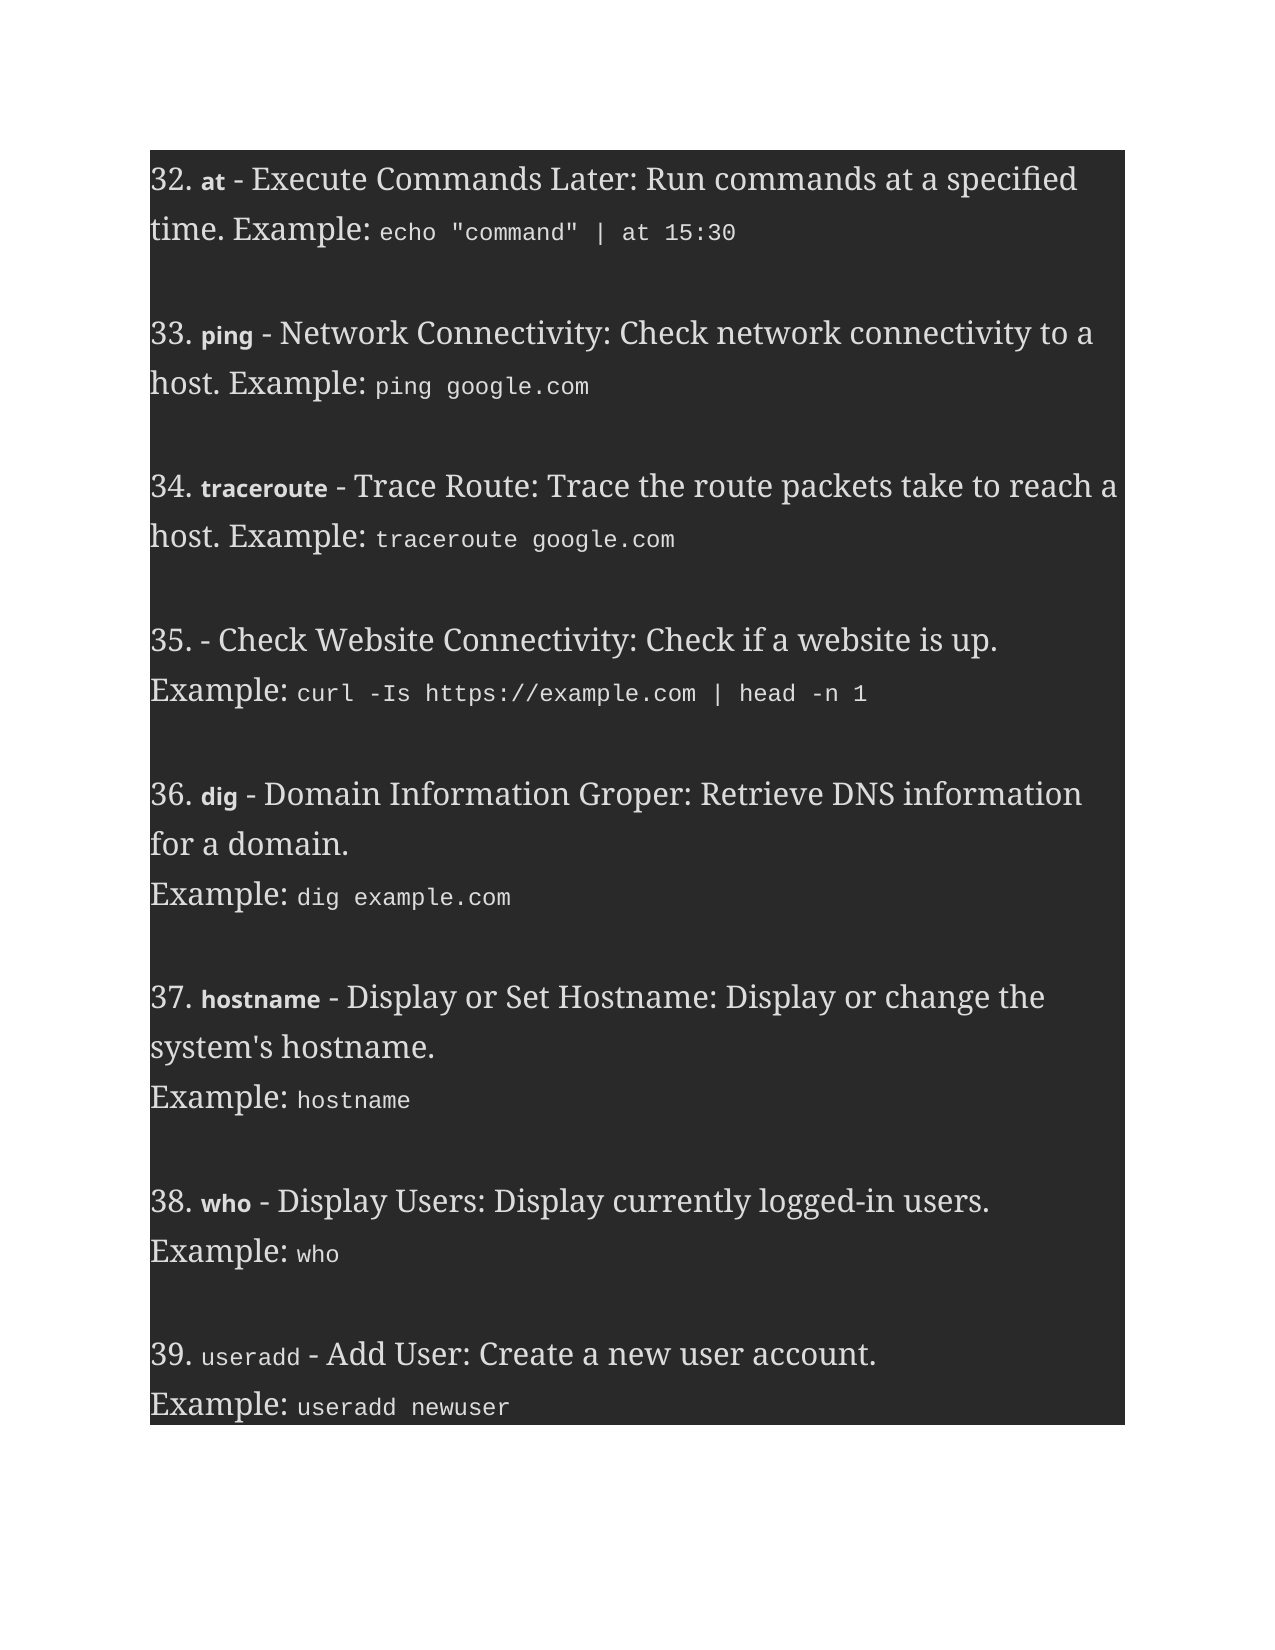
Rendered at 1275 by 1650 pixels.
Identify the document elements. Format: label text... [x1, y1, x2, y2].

text 33. ping - Network Connectivity: Check network connectivity to a host. Example: ping google.com [150, 303, 1125, 403]
text 36. dig - Domain Information Groper: Retrieve DNS information for a domain. Example: dig example.com [150, 764, 1125, 914]
text 34. traceroute - Trace Route: Trace the route packets take to reach a host. Example: traceroute google.com [150, 457, 1125, 557]
text 32. at - Execute Commands Later: Run commands at a specified time. Example: echo "command" | at 15:30 [150, 150, 1125, 250]
text 39. useradd - Add User: Create a new user account. Example: useradd newuser [150, 1325, 1125, 1425]
text 38. who - Display Users: Display currently logged-in users. Example: who [150, 1171, 1125, 1271]
text 37. hostname - Display or Set Hostname: Display or change the system's hostname. Example: hostname [150, 968, 1125, 1118]
text 35. - Check Website Connectivity: Check if a website is up. Example: curl -Is https://example.com | head -n 1 [150, 611, 1125, 711]
